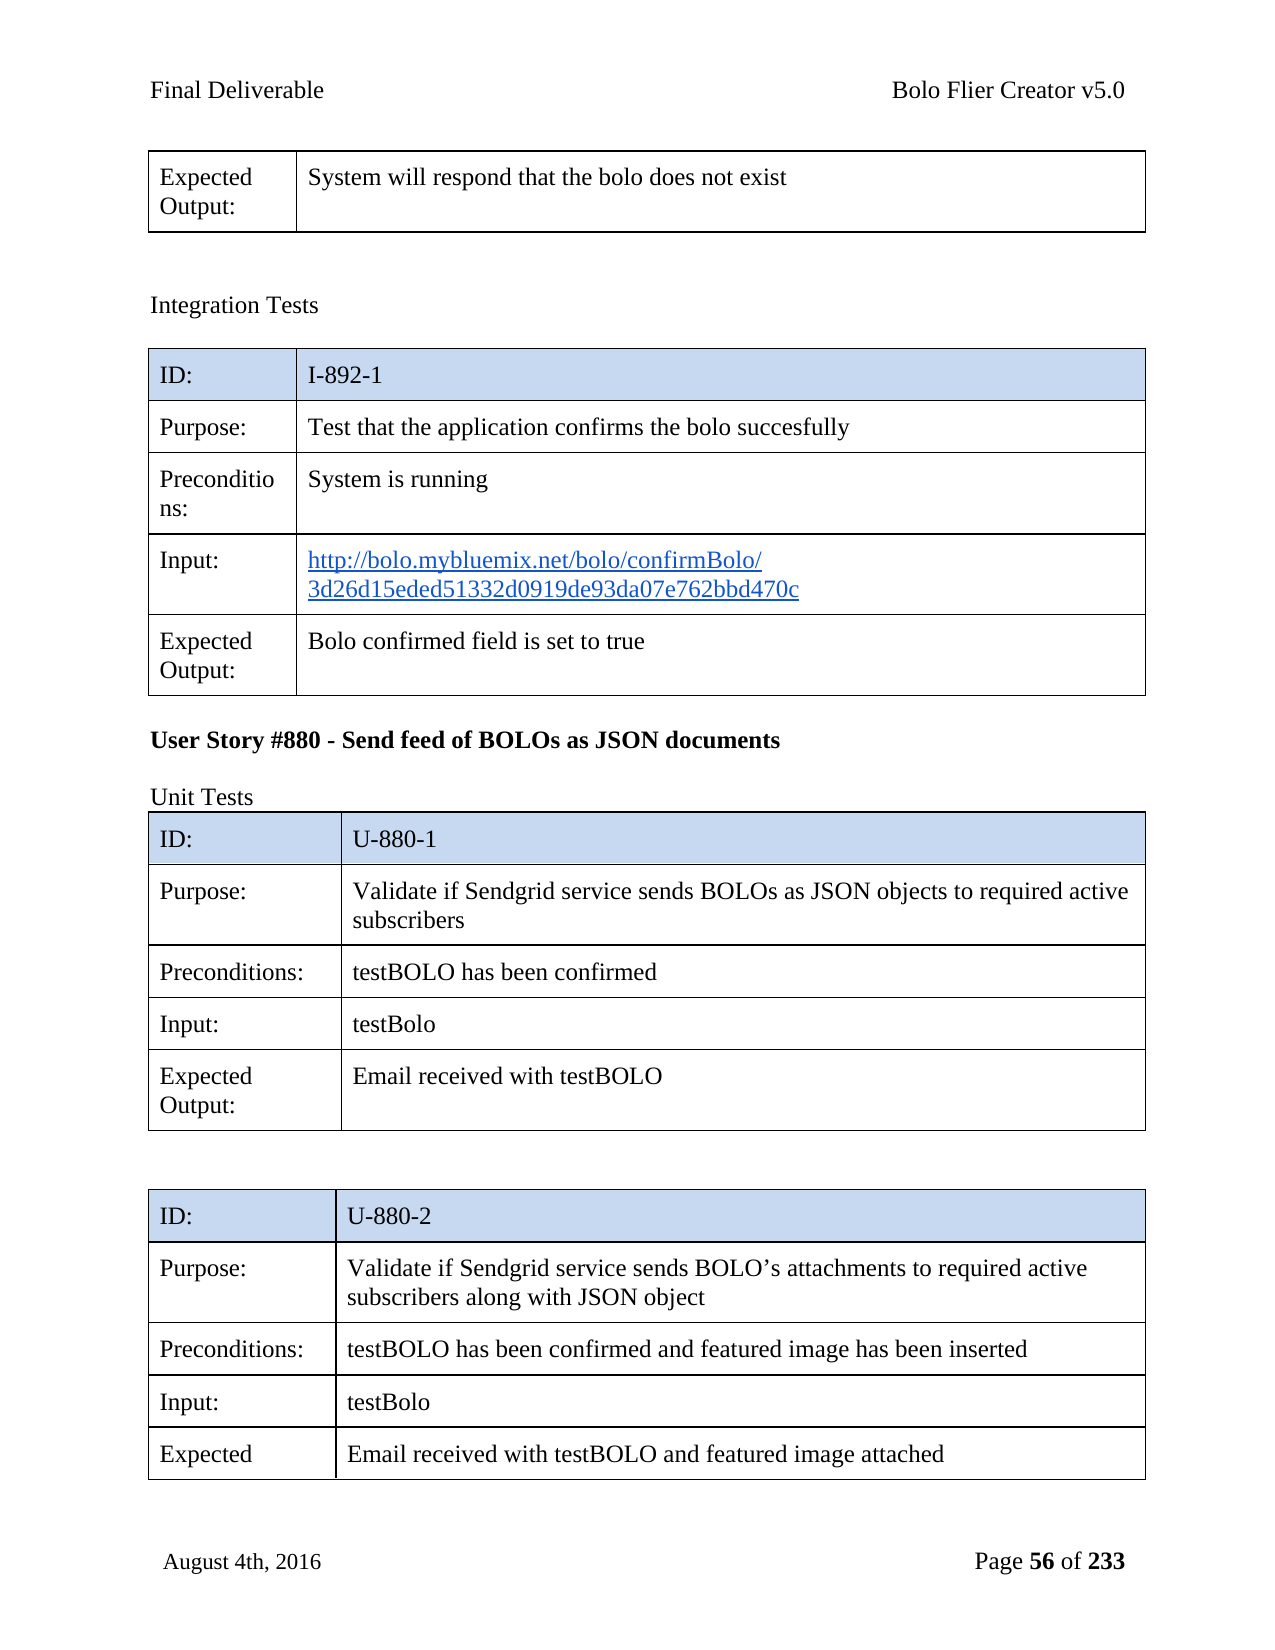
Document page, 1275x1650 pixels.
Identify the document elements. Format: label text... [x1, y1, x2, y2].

table_cell Expected Output: [149, 1428, 335, 1478]
table_cell http://bolo.mybluemix.net/bolo/confirmBolo/3d26d15eded51332d0919de93da07e762bbd470c [297, 535, 1145, 614]
table_cell Purpose: [149, 401, 296, 452]
table_header ID: [149, 349, 296, 400]
table_cell System is running [297, 453, 1145, 533]
table_cell Purpose: [149, 1243, 335, 1322]
table_cell Bolo confirmed field is set to true [297, 615, 1145, 695]
text User Story #880 - Send feed of BOLOs as JSON documents [150, 725, 1125, 754]
text Unit Tests [150, 782, 1125, 811]
text Integration Tests [150, 290, 1125, 319]
table_cell Expected Output: [149, 152, 296, 231]
table_cell Validate if Sendgrid service sends BOLO’s attachments to required active subscribers along with JSON object [337, 1243, 1145, 1322]
table_cell Email received with testBOLO [342, 1050, 1145, 1130]
table_cell testBolo [342, 998, 1145, 1049]
table_cell testBOLO has been confirmed [342, 946, 1145, 997]
table_cell Input: [149, 998, 341, 1049]
table_header U-880-1 [342, 813, 1145, 863]
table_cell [337, 1428, 1145, 1478]
table_cell Preconditions: [149, 946, 341, 997]
table_cell testBOLO has been confirmed and featured image has been inserted [337, 1323, 1145, 1374]
table_cell Expected Output: [149, 615, 296, 695]
table_header I-892-1 [297, 349, 1145, 400]
table_header ID: [149, 1190, 335, 1241]
table_cell Input: [149, 1376, 335, 1426]
table_cell Validate if Sendgrid service sends BOLOs as JSON objects to required active subscribers [342, 865, 1145, 944]
table_cell Expected Output: [149, 1050, 341, 1130]
table_cell Preconditions: [149, 453, 296, 533]
table_cell Test that the application confirms the bolo succesfully [297, 401, 1145, 452]
table_header ID: [149, 813, 341, 863]
table_cell Input: [149, 535, 296, 614]
table_cell System will respond that the bolo does not exist [297, 152, 1145, 231]
table_header U-880-2 [337, 1190, 1145, 1241]
table_cell Preconditions: [149, 1323, 335, 1374]
table_cell Purpose: [149, 865, 341, 944]
table_cell testBolo [337, 1376, 1145, 1426]
